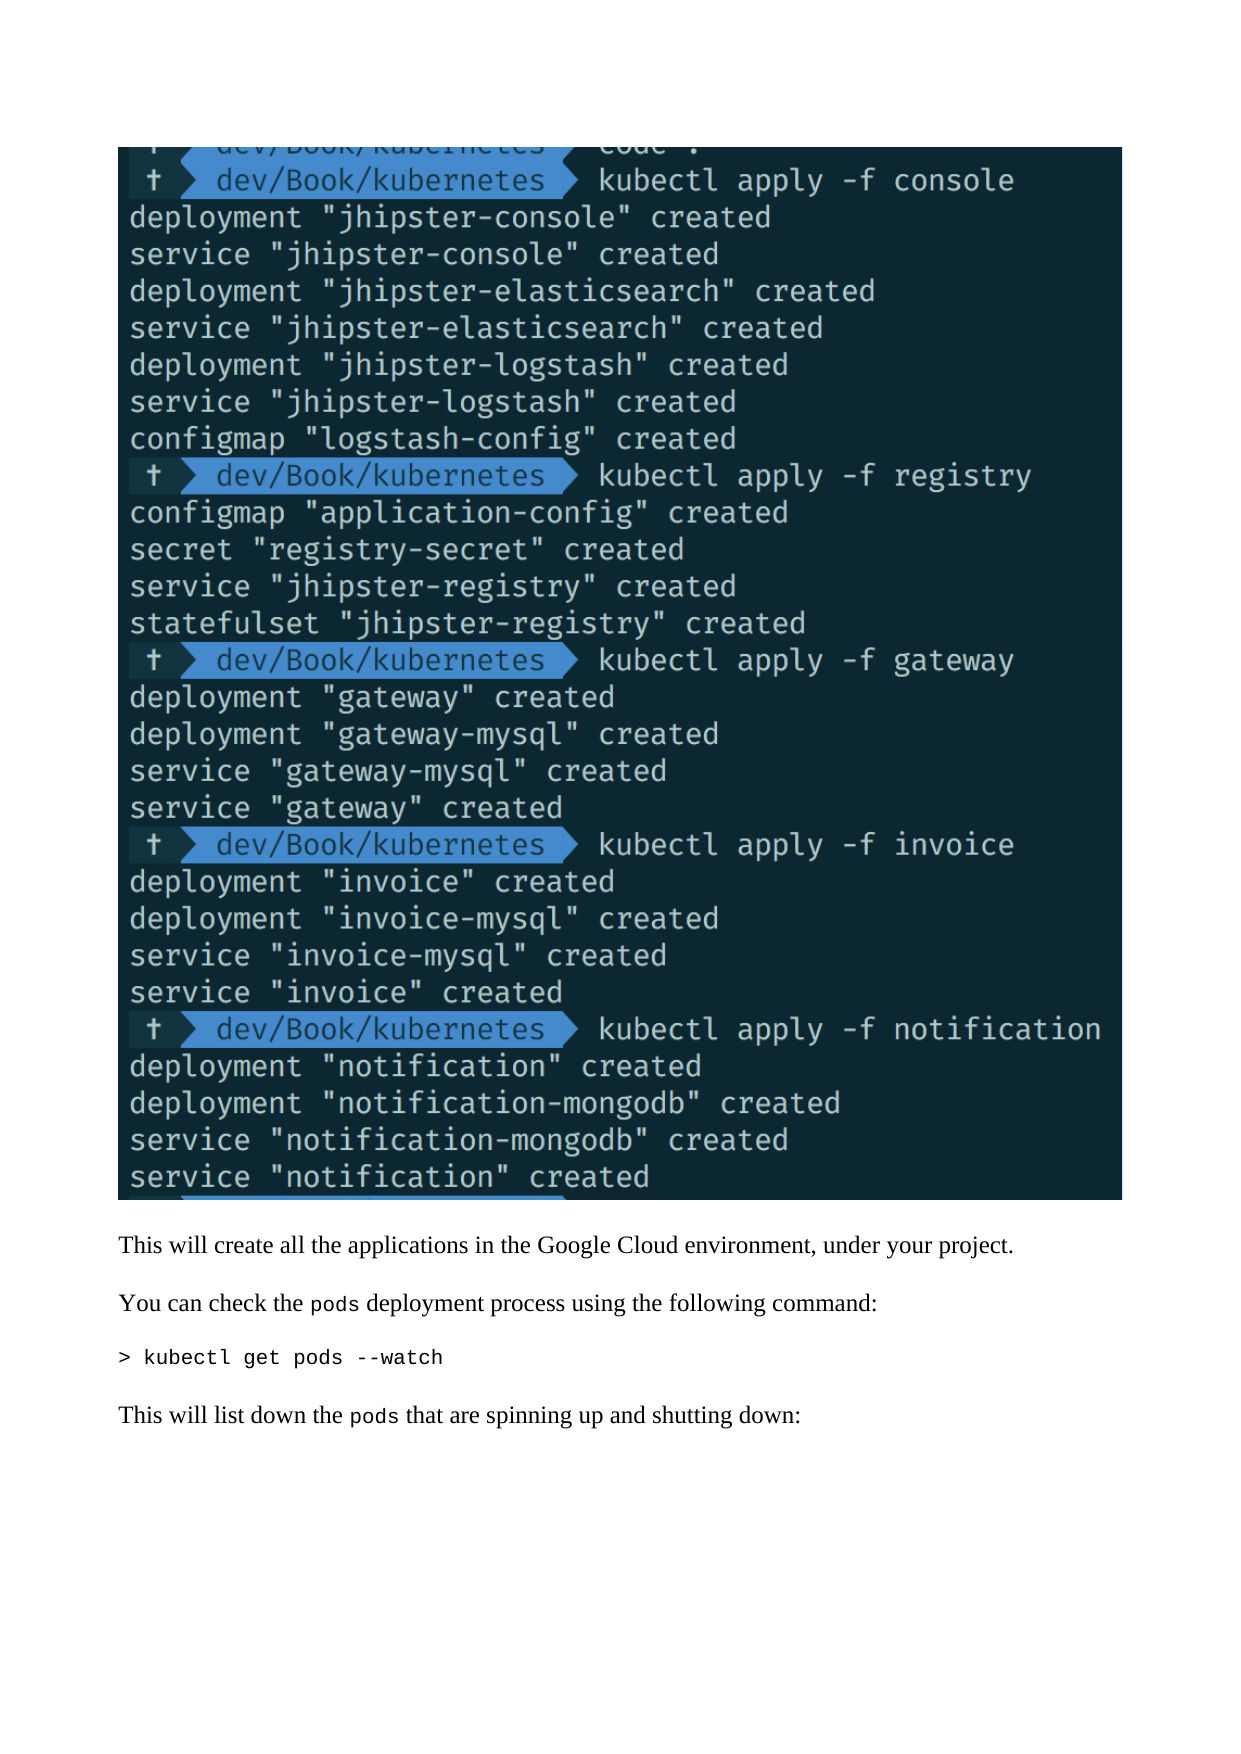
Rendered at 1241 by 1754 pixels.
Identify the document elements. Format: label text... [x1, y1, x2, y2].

picture [118, 147, 1123, 1200]
text You can check the pods deployment process using the following command: [118, 1288, 1122, 1318]
text > kubectl get pods --watch [118, 1347, 1122, 1371]
text This will create all the applications in the Google Cloud environment, under your project. [118, 1231, 1122, 1259]
text This will list down the pods that are spinning up and shutting down: [118, 1400, 1122, 1430]
